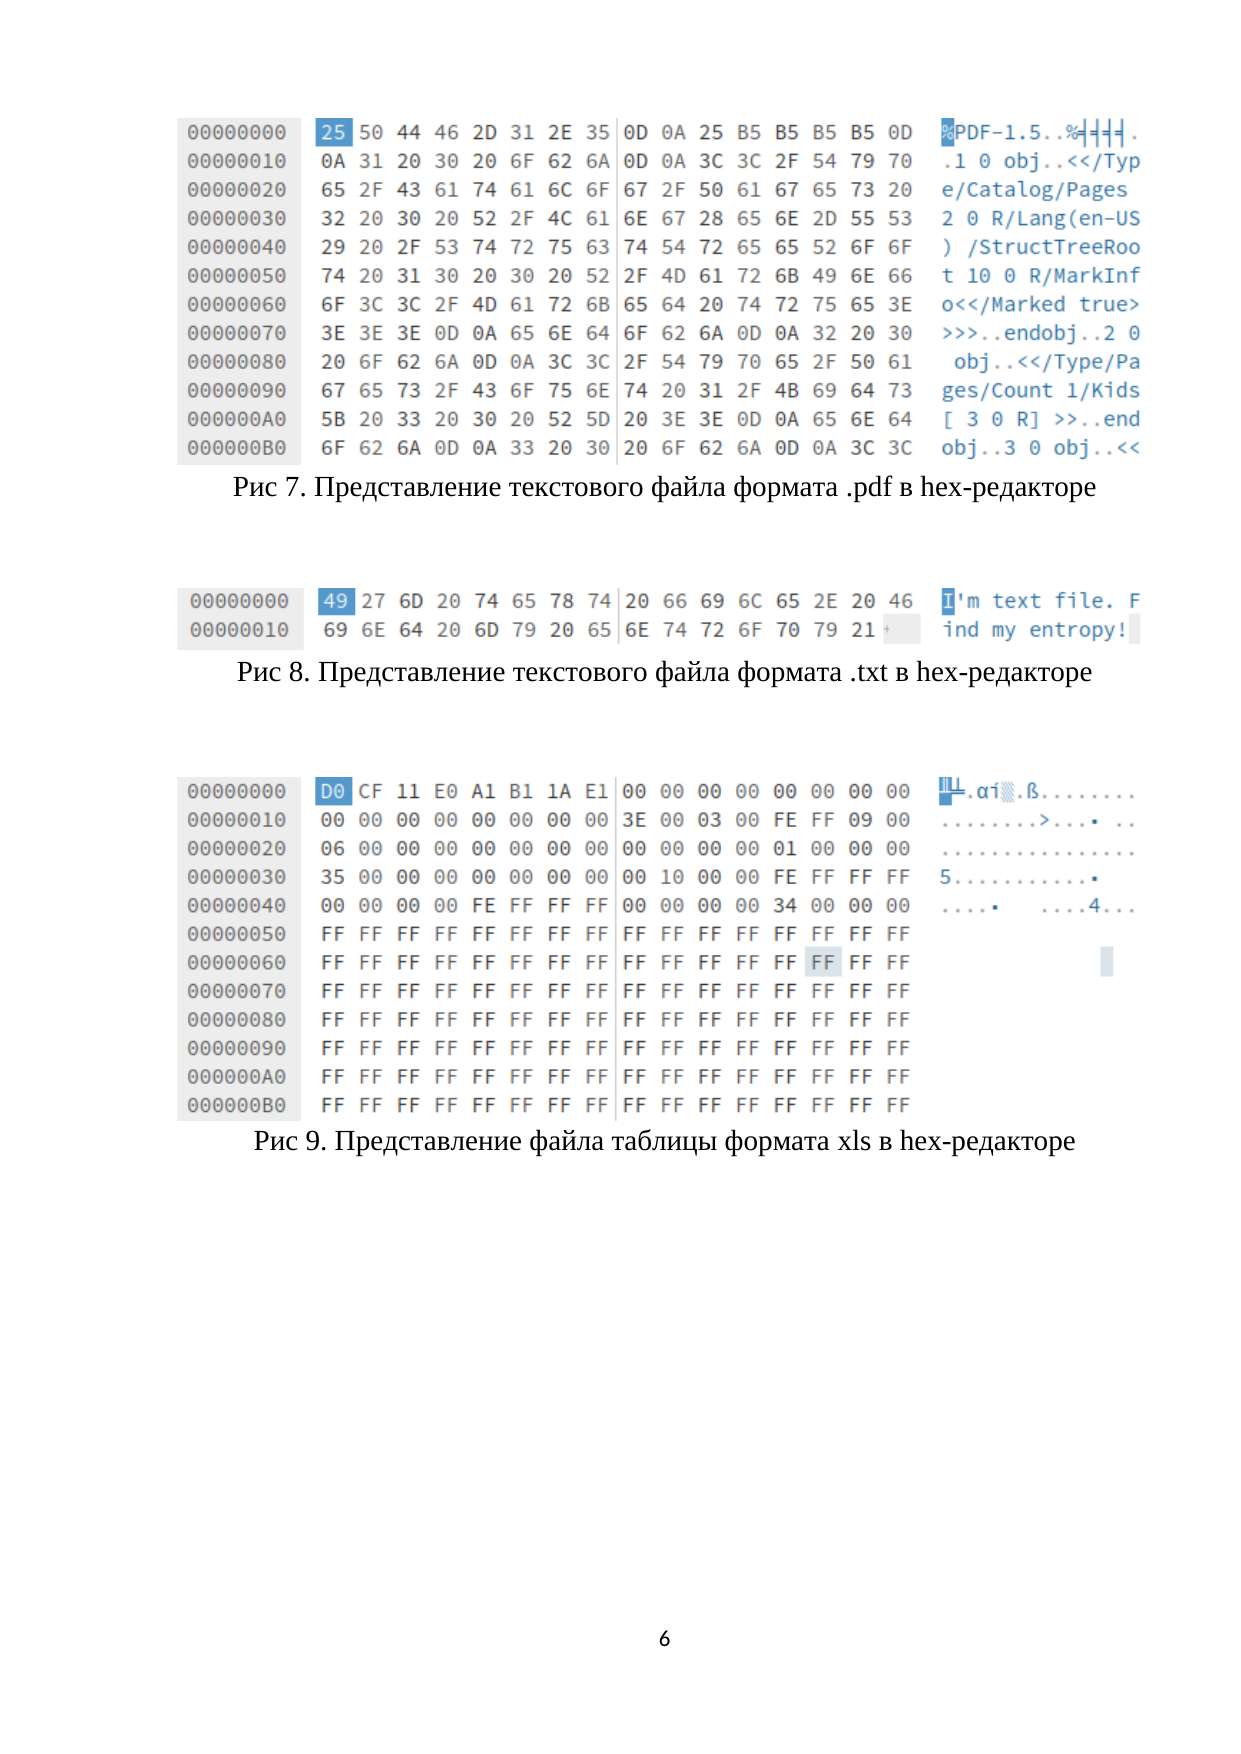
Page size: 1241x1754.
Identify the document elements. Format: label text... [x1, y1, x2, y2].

picture [177, 777, 1152, 1121]
text Рис 7. Представление текстового файла формата .pdf в hex-редакторе [177, 465, 1152, 503]
picture [177, 118, 1152, 465]
text Рис 9. Представление файла таблицы формата xls в hex-редакторе [177, 1121, 1152, 1157]
picture [177, 588, 1152, 650]
text Рис 8. Представление текстового файла формата .txt в hex-редакторе [177, 650, 1152, 688]
